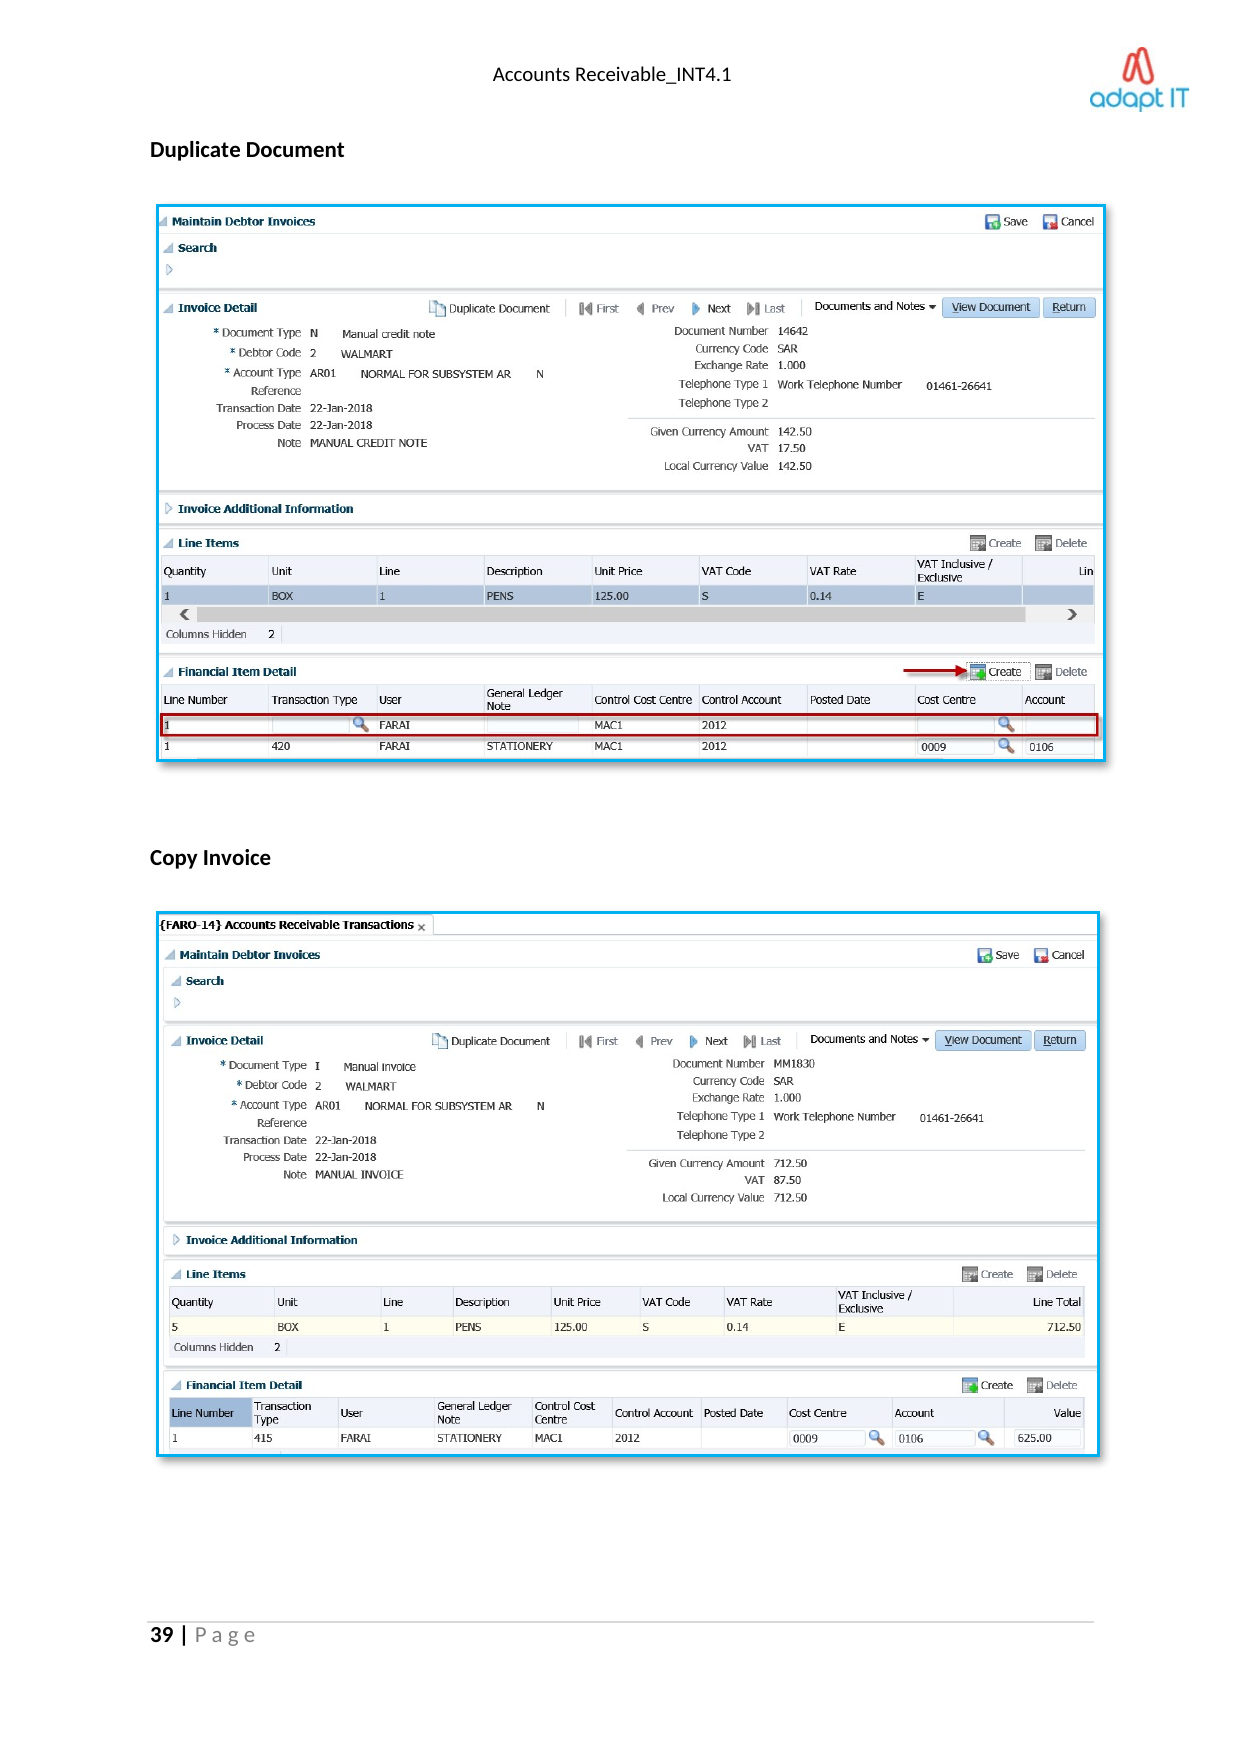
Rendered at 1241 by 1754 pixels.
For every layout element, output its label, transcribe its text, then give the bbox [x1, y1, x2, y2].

picture [160, 915, 1096, 1453]
text Copy Invoice [150, 843, 1090, 871]
picture [1090, 47, 1190, 112]
text Duplicate Document [150, 135, 1090, 163]
picture [160, 208, 1102, 758]
